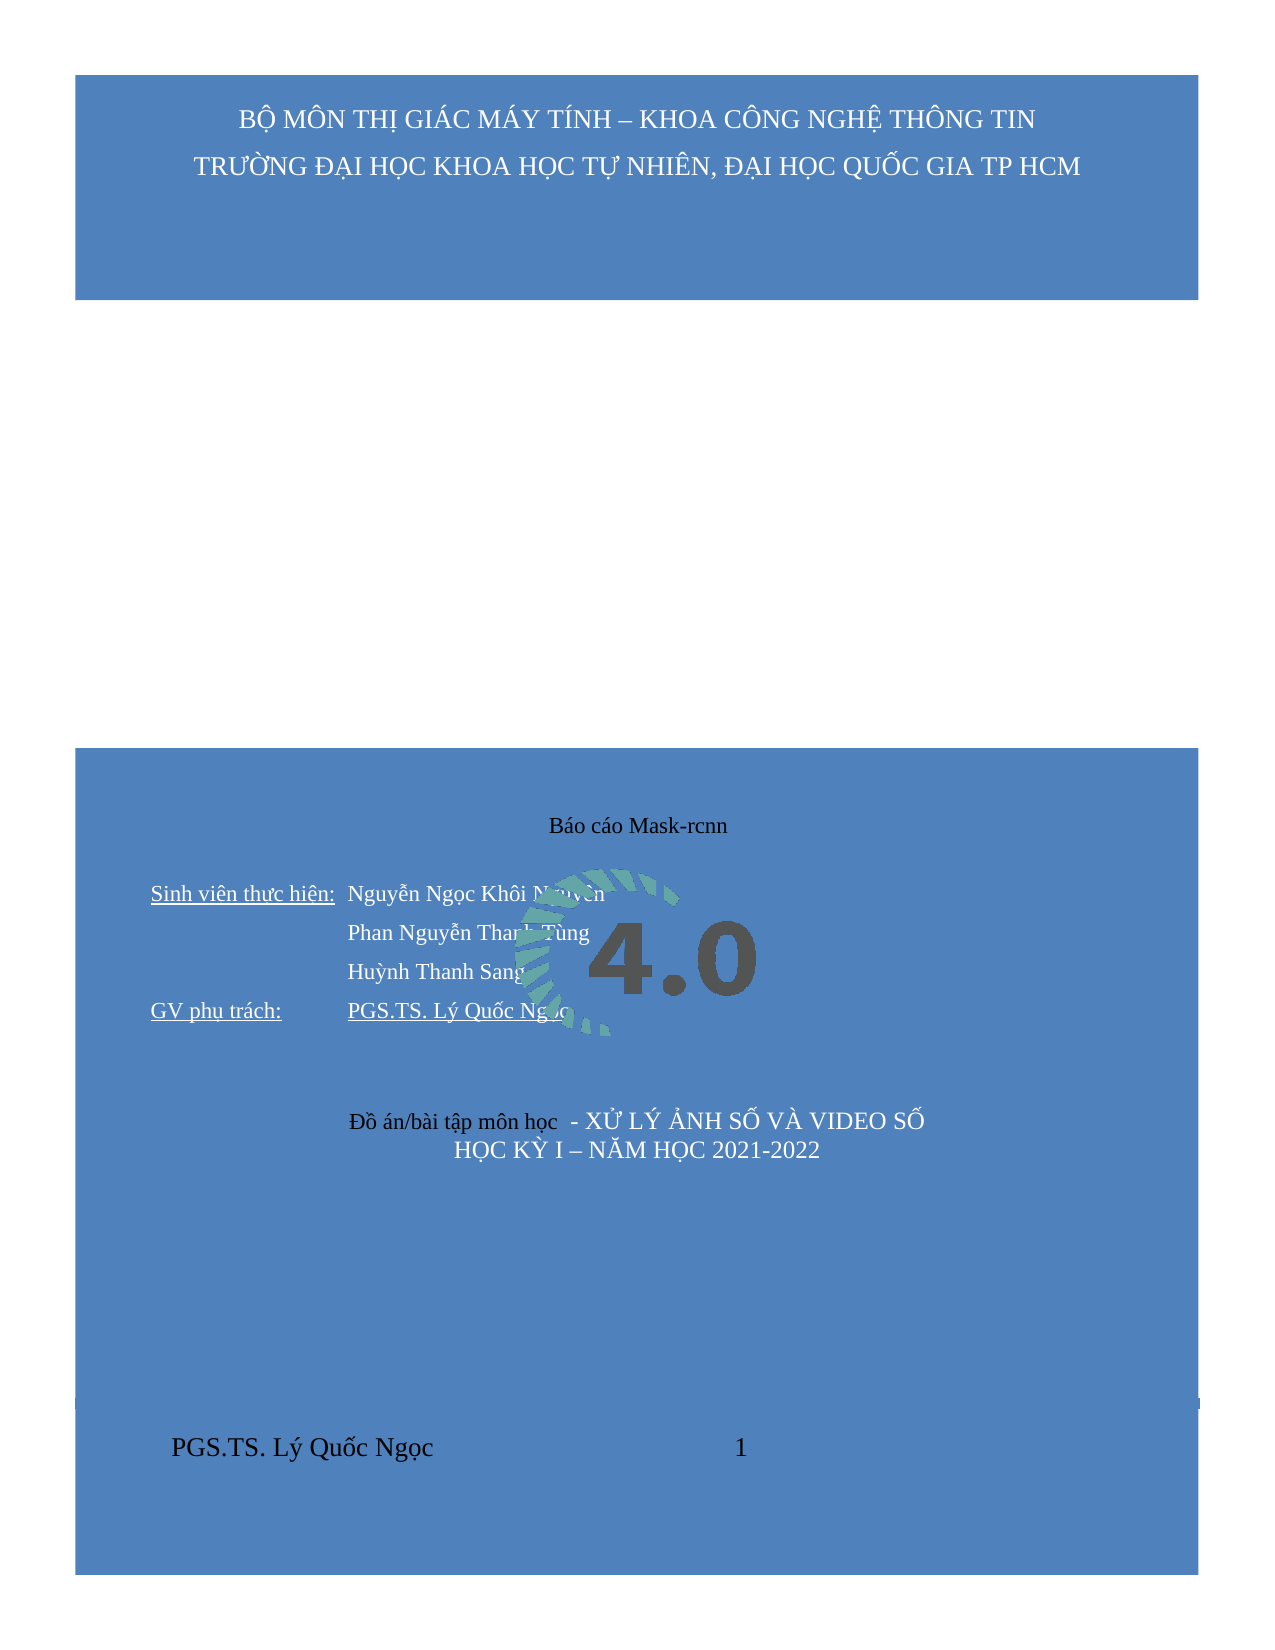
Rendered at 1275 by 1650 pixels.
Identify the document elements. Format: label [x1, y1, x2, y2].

picture [508, 858, 765, 1040]
